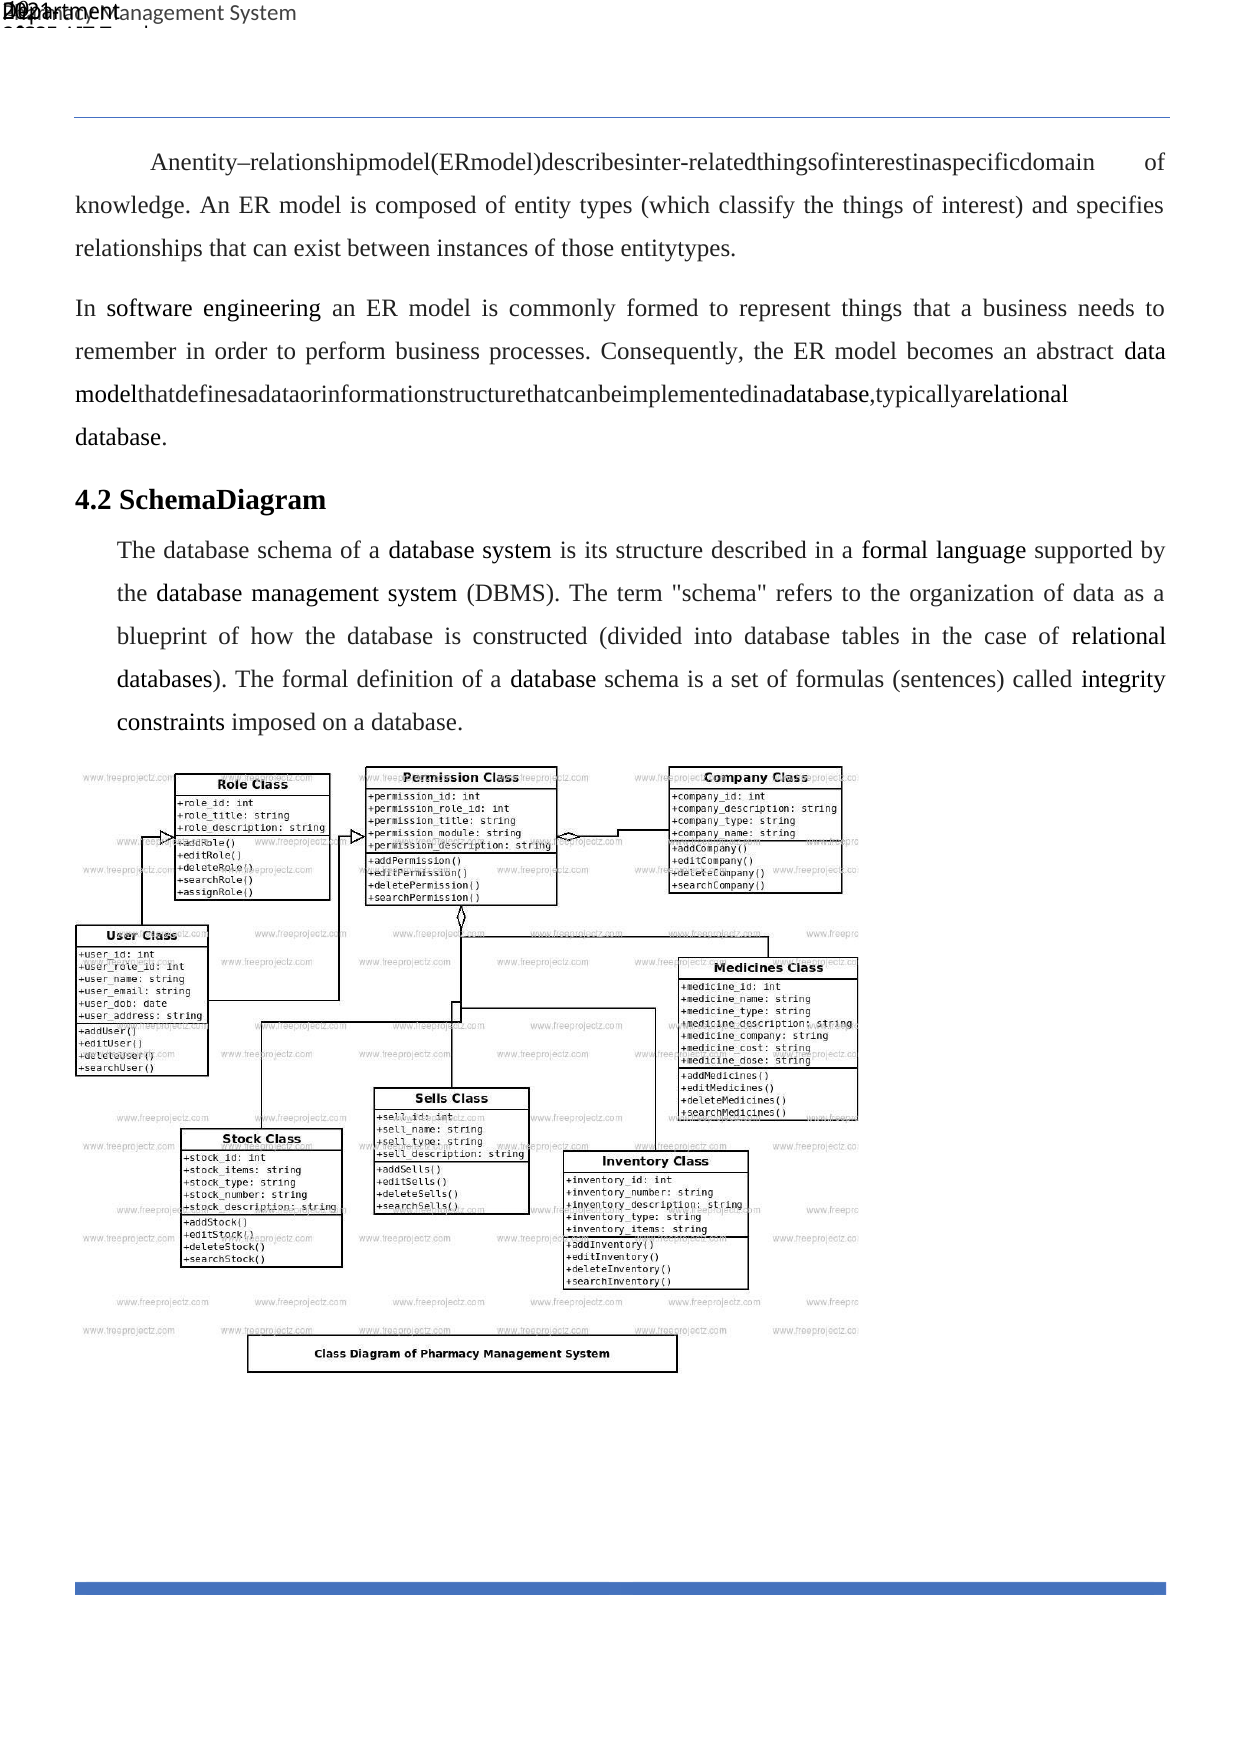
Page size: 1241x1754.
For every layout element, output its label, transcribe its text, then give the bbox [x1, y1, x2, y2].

picture [75, 1581, 1171, 1595]
subtitle SchemaDiagram [75, 482, 1178, 515]
text In software engineering an ER model is commonly formed to represent things that a business needs to remember in order to perform business processes. Consequently, the ER model becomes an abstract data modelthatdefinesadataorinformationstructurethatcanbeimplementedinadatabase,typicallyarelational database. [75, 293, 1166, 451]
text Anentity–relationshipmodel(ERmodel)describesinter-relatedthingsofinterestinaspecificdomain of knowledge. An ER model is composed of entity types (which classify the things of interest) and specifies relationships that can exist between instances of those entitytypes. [75, 147, 1166, 262]
text The database schema of a database system is its structure described in a formal language supported by the database management system (DBMS). The term "schema" refers to the organization of data as a blueprint of how the database is constructed (divided into database tables in the case of relational databases). The formal definition of a database schema is a set of formulas (sentences) called integrity constraints imposed on a database. [117, 535, 1166, 736]
picture [75, 766, 859, 1374]
